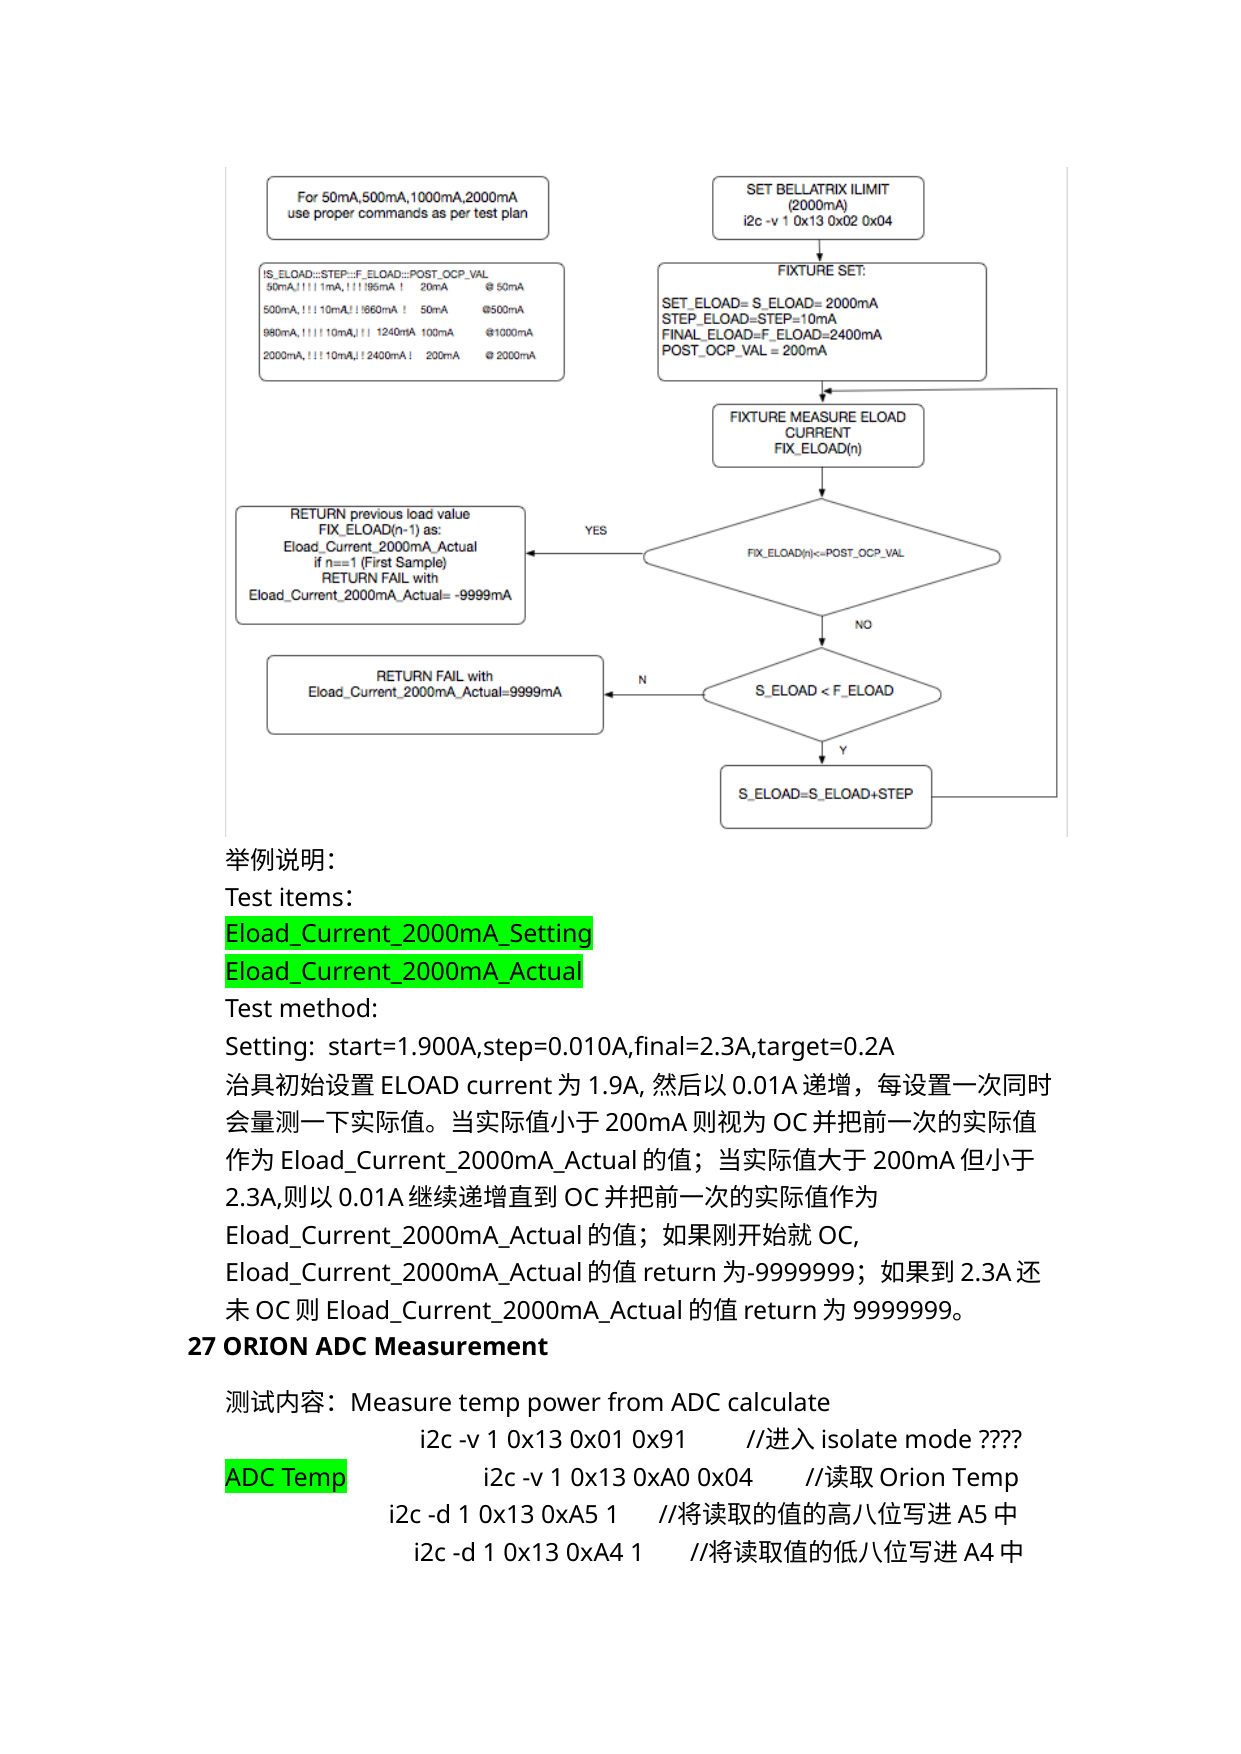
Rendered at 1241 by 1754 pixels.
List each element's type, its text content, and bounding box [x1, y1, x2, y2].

list Eload_Current_2000mA_Setting [225, 914, 1053, 952]
list Eload_Current_2000mA_Actual [225, 952, 1053, 989]
list i2c -v 1 0x13 0x01 0x91 //进入isolate mode ???? [225, 1419, 1053, 1456]
list i2c -d 1 0x13 0xA4 1 //将读取值的低八位写进A4中 [225, 1531, 1053, 1569]
list ADC Temp i2c -v 1 0x13 0xA0 0x04 //读取Orion Temp [225, 1456, 1053, 1494]
list Test method: [225, 989, 1053, 1027]
list Test items： [225, 877, 1053, 914]
list 测试内容：Measure temp power from ADC calculate [225, 1381, 1053, 1419]
list 治具初始设置ELOAD current为1.9A, 然后以0.01A递增，每设置一次同时会量测一下实际值。当实际值小于200mA则视为OC并把前一次的实际值作为Eload_Current_2000mA_Actual的值；当实际值大于200mA但小于2.3A,则以0.01A继续递增直到OC并把前一次的实际值作为Eload_Current_2000mA_Actual的值；如果刚开始就OC, Eload_Current_2000mA_Actual的值return为-9999999；如果到2.3A还未OC则Eload_Current_2000mA_Actual的值return为9999999。 [225, 1064, 1053, 1327]
list Setting: start=1.900A,step=0.010A,final=2.3A,target=0.2A [225, 1027, 1053, 1064]
list i2c -d 1 0x13 0xA5 1 //将读取的值的高八位写进A5中 [187, 1494, 1053, 1531]
subtitle 27 ORION ADC Measurement [187, 1327, 1053, 1364]
list 举例说明： [225, 839, 1053, 877]
picture [225, 167, 1068, 837]
